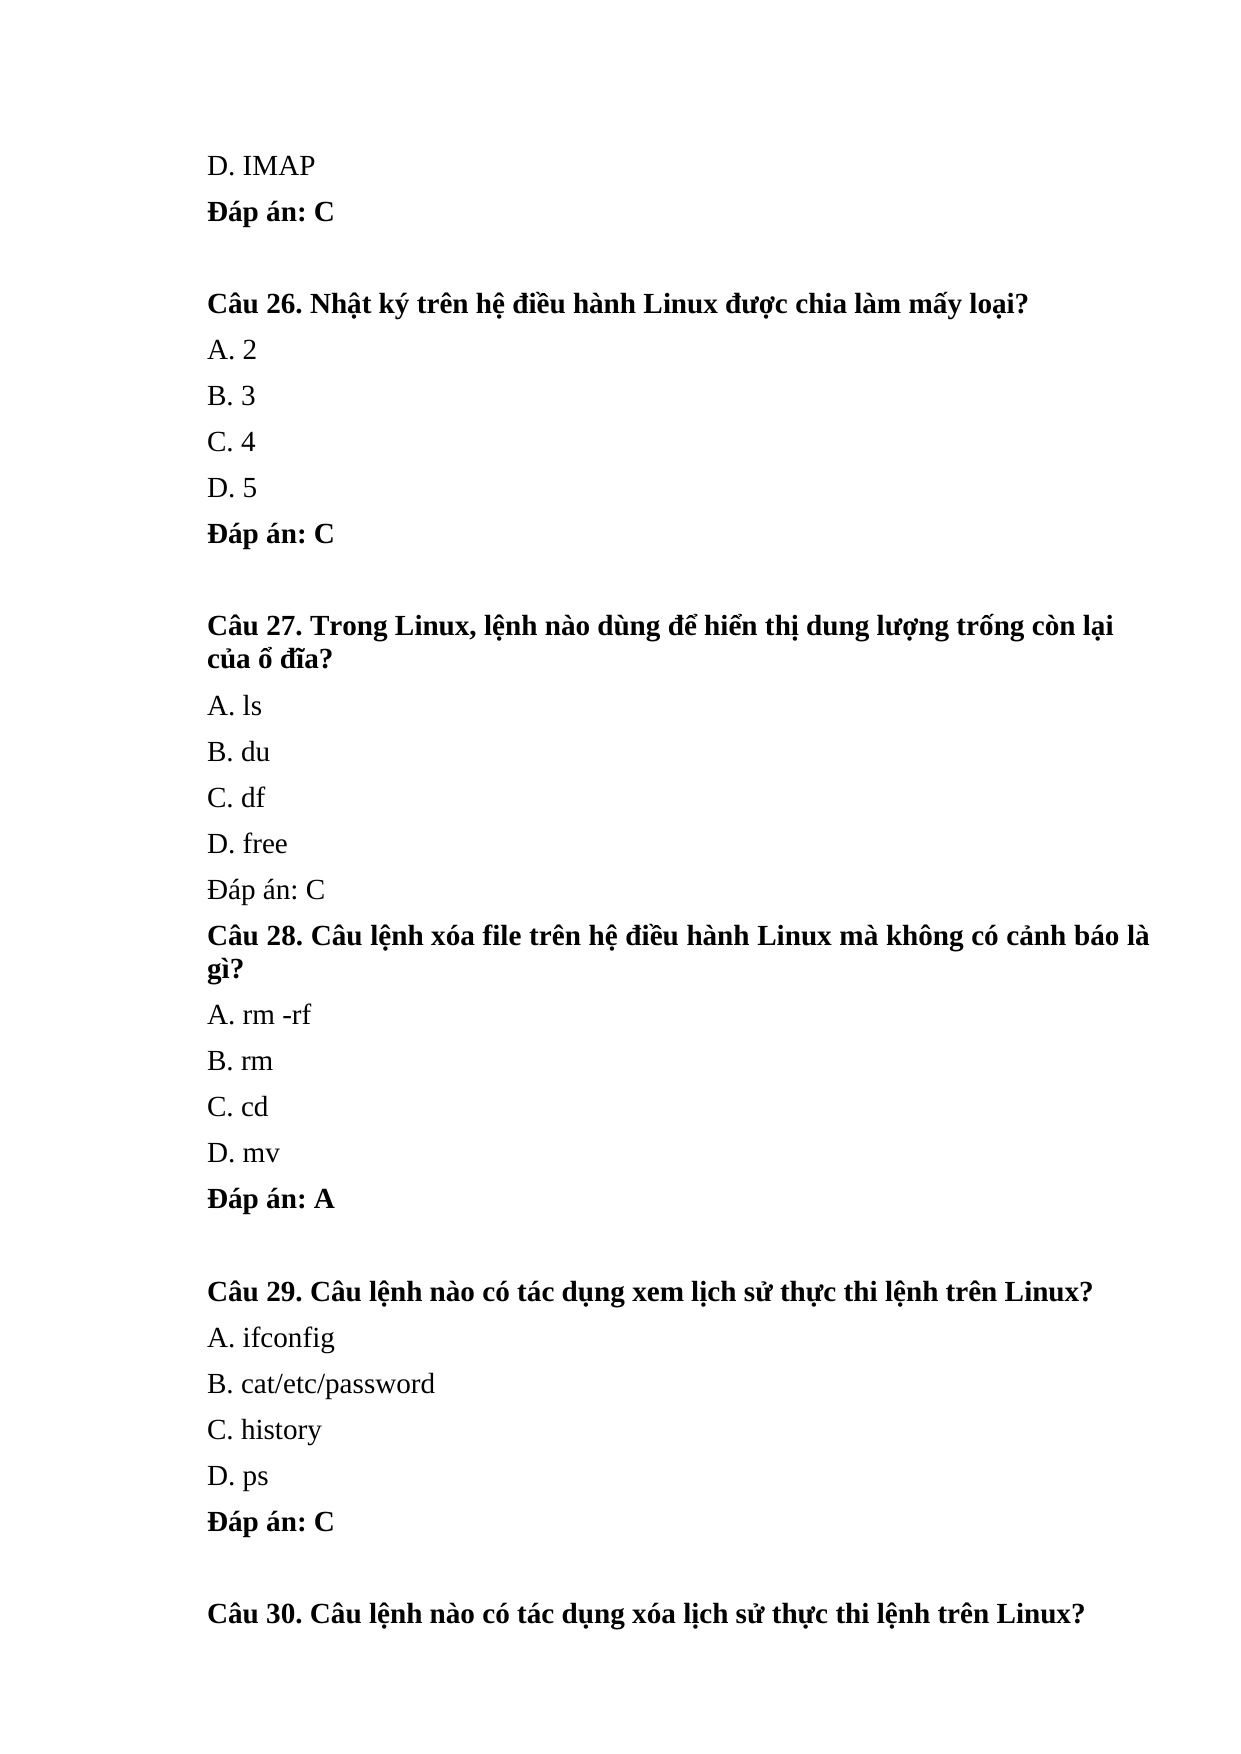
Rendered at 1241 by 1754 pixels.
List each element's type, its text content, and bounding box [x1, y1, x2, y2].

text Đáp án: C [207, 1504, 1152, 1537]
text C. history [207, 1412, 1152, 1445]
text Đáp án: C [207, 516, 1152, 549]
text A. ls [207, 688, 1152, 721]
text D. IMAP [207, 148, 1152, 181]
text C. cd [207, 1089, 1152, 1123]
text C. 4 [207, 424, 1152, 457]
text Câu 27. Trong Linux, lệnh nào dùng để hiển thị dung lượng trống còn lại của ổ đĩa? [207, 608, 1152, 675]
text Đáp án: C [207, 194, 1152, 227]
text B. 3 [207, 378, 1152, 411]
text A. ifconfig [207, 1320, 1152, 1353]
text Câu 28. Câu lệnh xóa file trên hệ điều hành Linux mà không có cảnh báo là gì? [207, 918, 1152, 985]
text D. ps [207, 1458, 1152, 1491]
text Câu 30. Câu lệnh nào có tác dụng xóa lịch sử thực thi lệnh trên Linux? [207, 1596, 1152, 1629]
text B. du [207, 734, 1152, 767]
text D. 5 [207, 470, 1152, 503]
text Câu 26. Nhật ký trên hệ điều hành Linux được chia làm mấy loại? [207, 286, 1152, 319]
text B. rm [207, 1043, 1152, 1077]
text D. mv [207, 1136, 1152, 1169]
text Câu 29. Câu lệnh nào có tác dụng xem lịch sử thực thi lệnh trên Linux? [207, 1274, 1152, 1307]
text B. cat/etc/password [207, 1366, 1152, 1399]
text D. free [207, 826, 1152, 859]
text Đáp án: C [207, 872, 1152, 905]
text A. rm -rf [207, 997, 1152, 1031]
text C. df [207, 780, 1152, 813]
text A. 2 [207, 332, 1152, 365]
text Đáp án: A [207, 1182, 1152, 1215]
